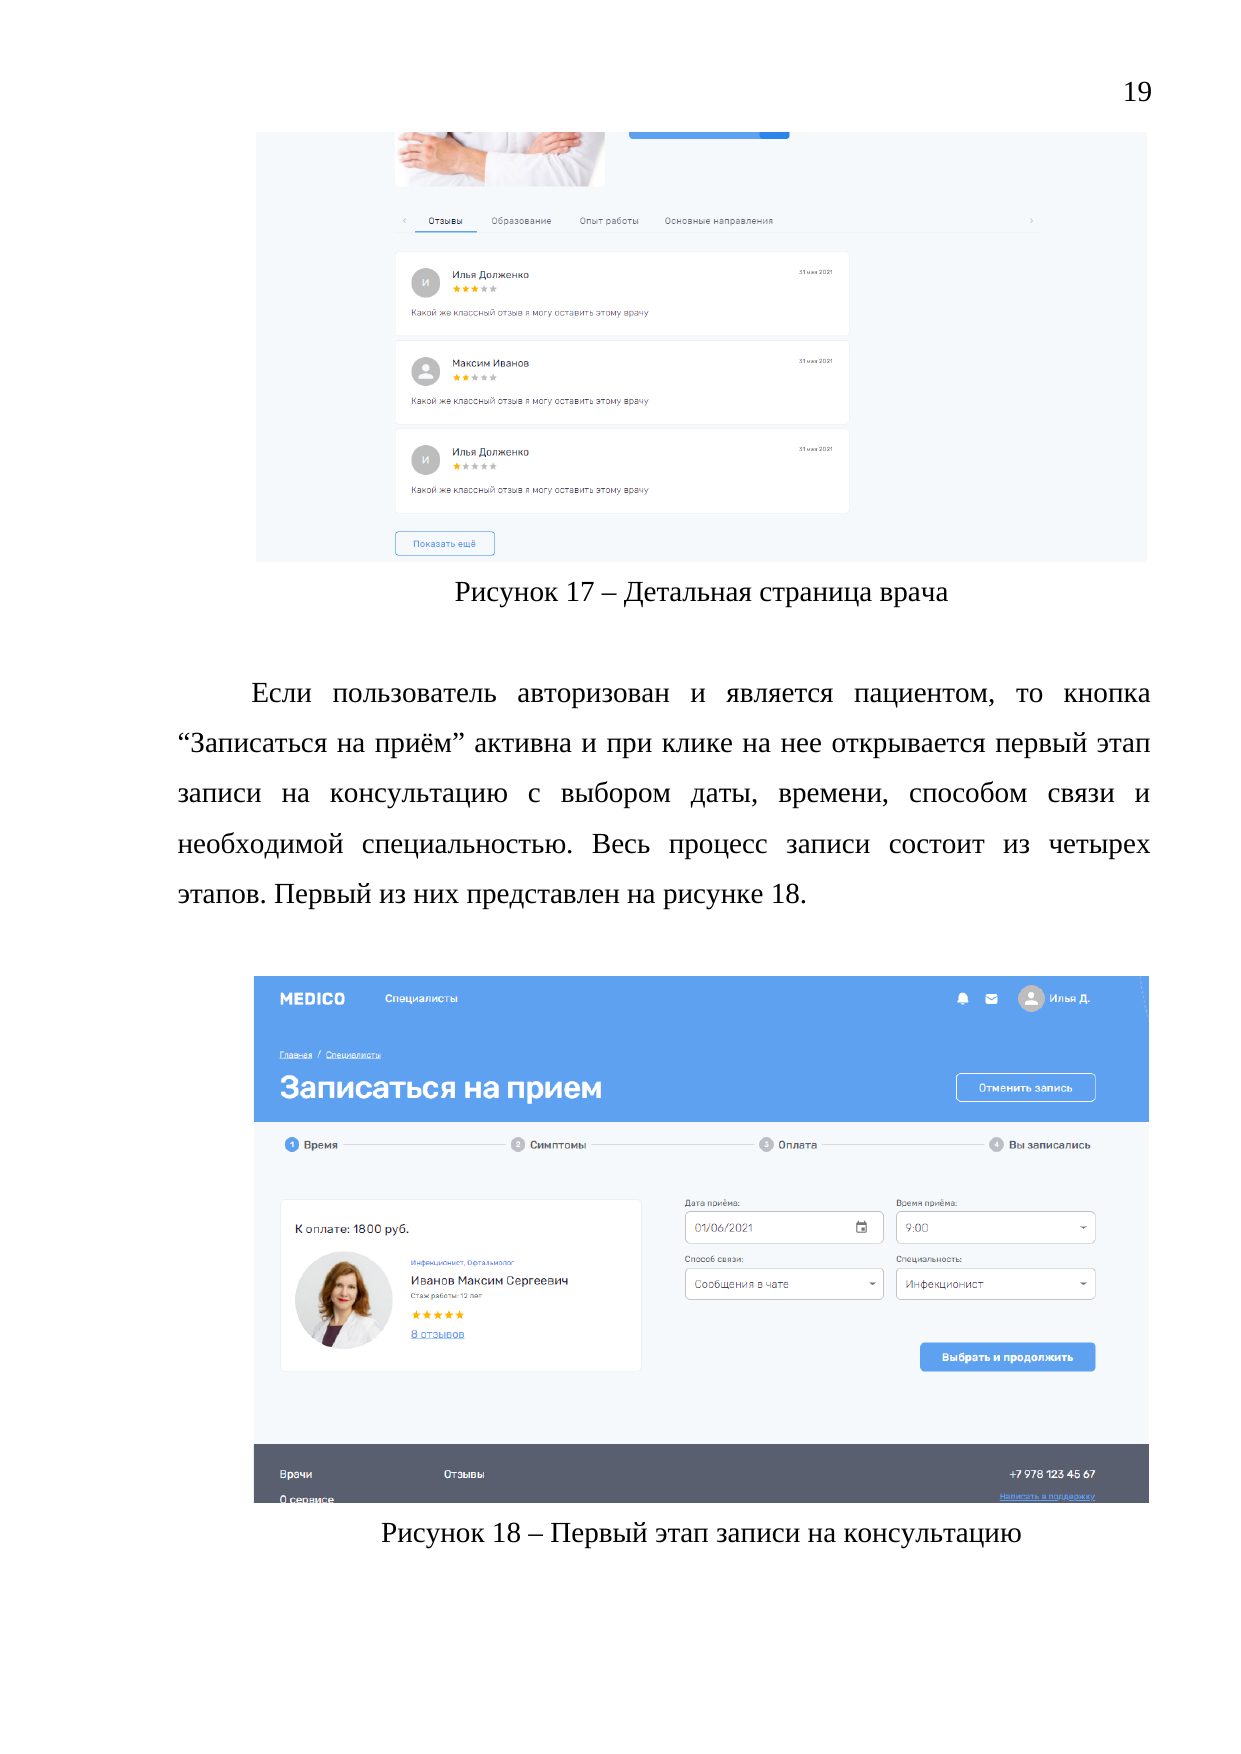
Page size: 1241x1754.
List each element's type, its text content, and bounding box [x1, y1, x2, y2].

text Если пользователь авторизован и является пациентом, то кнопка “Записаться на приём” активна и при клике на нее открывается первый этап записи на консультацию с выбором даты, времени, способом связи и необходимой специальностью. Весь процесс записи состоит из четырех этапов. Первый из них представлен на рисунке 18. [177, 675, 1152, 910]
text Рисунок 17 – Детальная страница врача [177, 574, 1152, 608]
text Рисунок 18 – Первый этап записи на консультацию [177, 1516, 1152, 1549]
picture [253, 976, 1149, 1503]
picture [255, 132, 1147, 562]
